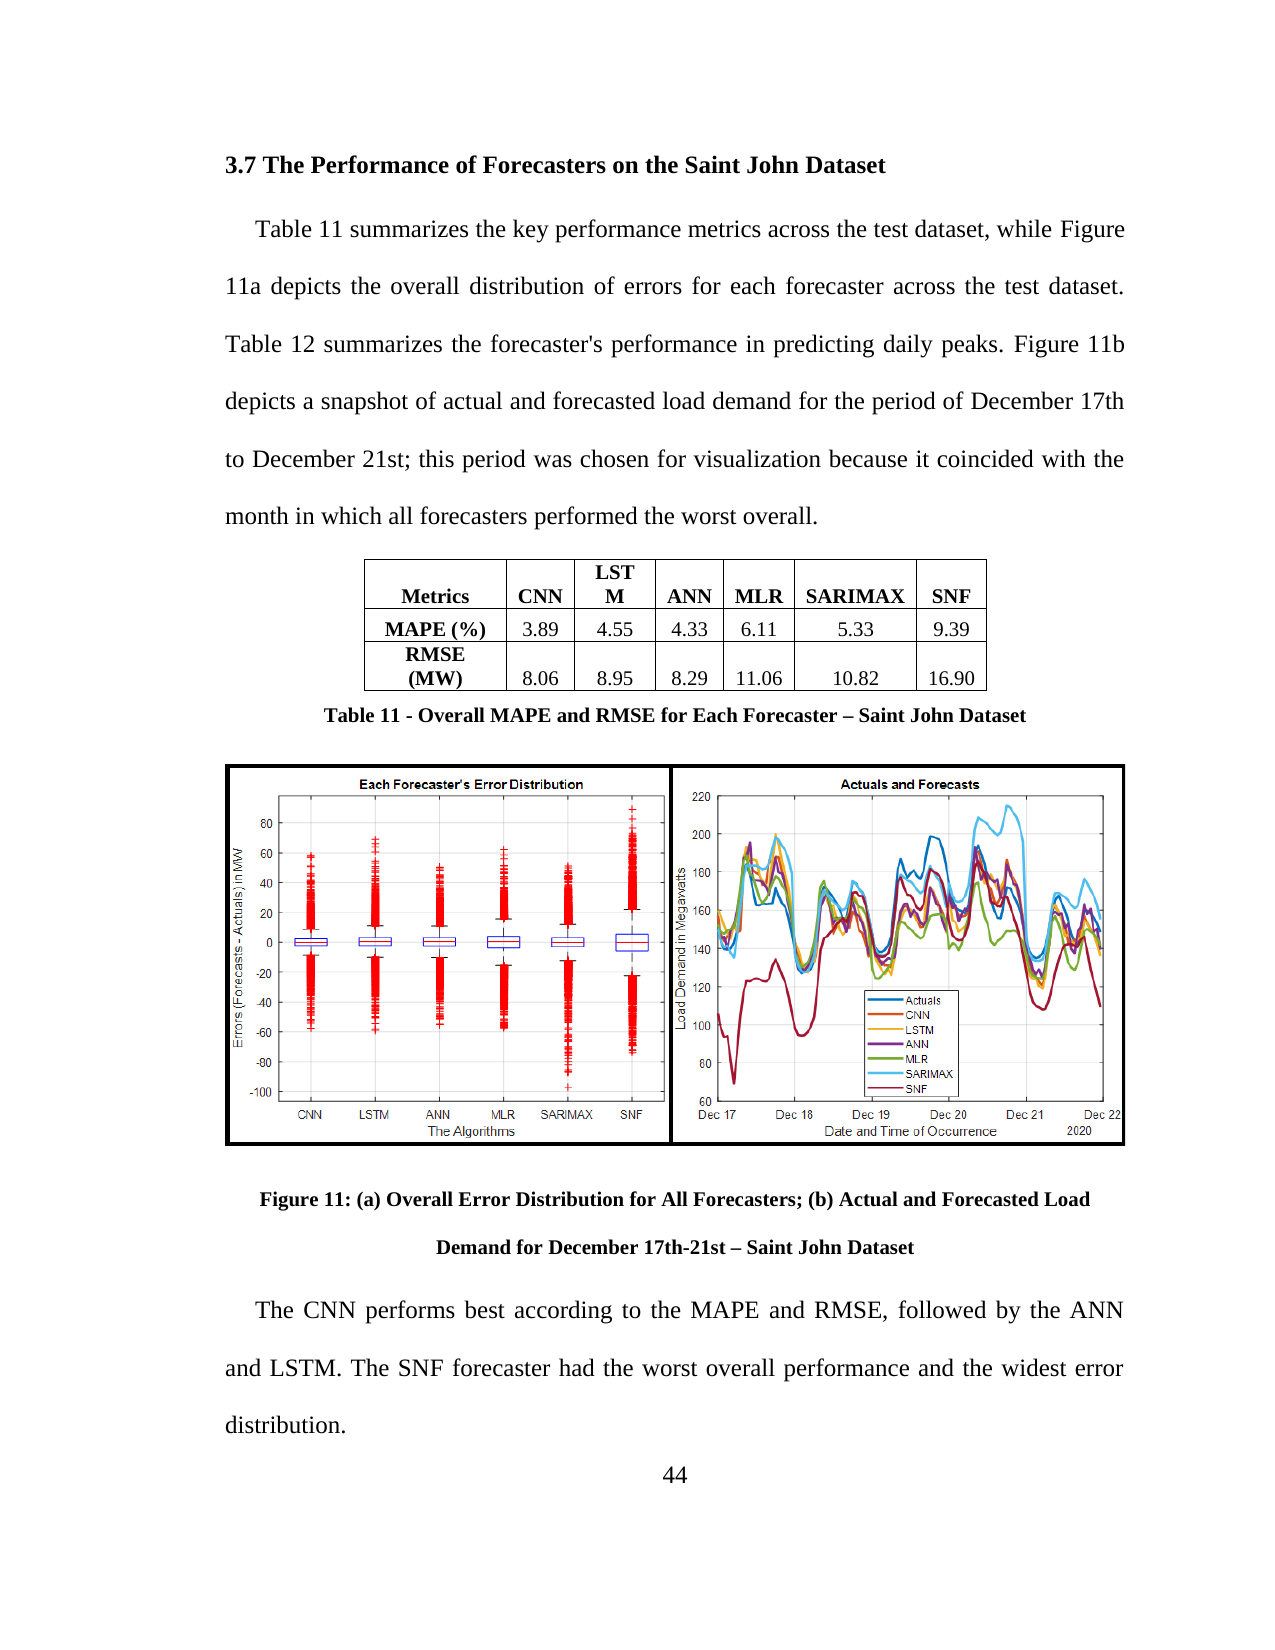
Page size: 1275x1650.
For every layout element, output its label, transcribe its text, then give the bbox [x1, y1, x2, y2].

table_header Metrics [365, 560, 506, 608]
text The CNN performs best according to the MAPE and RMSE, followed by the ANN and LSTM. The SNF forecaster had the worst overall performance and the widest error distribution. [225, 1295, 1125, 1439]
table_header SNF [917, 560, 986, 608]
table_cell 4.55 [575, 609, 655, 641]
table_cell RMSE (MW) [365, 642, 506, 690]
picture [225, 764, 1125, 1146]
table_cell 8.06 [507, 642, 574, 690]
table_header MLR [724, 560, 794, 608]
text Figure 11: (a) Overall Error Distribution for All Forecasters; (b) Actual and Forecasted Load Demand for December 17th-21st – Saint John Dataset [225, 1187, 1125, 1259]
table_cell 6.11 [724, 609, 794, 641]
table_cell 3.89 [507, 609, 574, 641]
text Table 11 - Overall MAPE and RMSE for Each Forecaster – Saint John Dataset [225, 703, 1125, 727]
table_cell 11.06 [724, 642, 794, 690]
table_header ANN [656, 560, 723, 608]
table_cell 10.82 [795, 642, 916, 690]
subtitle 3.7 The Performance of Forecasters on the Saint John Dataset [225, 150, 1125, 179]
table_cell 5.33 [795, 609, 916, 641]
table_cell MAPE (%) [365, 609, 506, 641]
table_cell 8.29 [656, 642, 723, 690]
table_cell 4.33 [656, 609, 723, 641]
table_header SARIMAX [795, 560, 916, 608]
table_cell 9.39 [917, 609, 986, 641]
table_cell 16.90 [917, 642, 986, 690]
table_header LSTM [575, 560, 655, 608]
table_header CNN [507, 560, 574, 608]
table_cell 8.95 [575, 642, 655, 690]
text Table 11 summarizes the key performance metrics across the test dataset, while Figure 11a depicts the overall distribution of errors for each forecaster across the test dataset. Table 12 summarizes the forecaster's performance in predicting daily peaks. Figure 11b depicts a snapshot of actual and forecasted load demand for the period of December 17th to December 21st; this period was chosen for visualization because it coincided with the month in which all forecasters performed the worst overall. [225, 214, 1125, 530]
